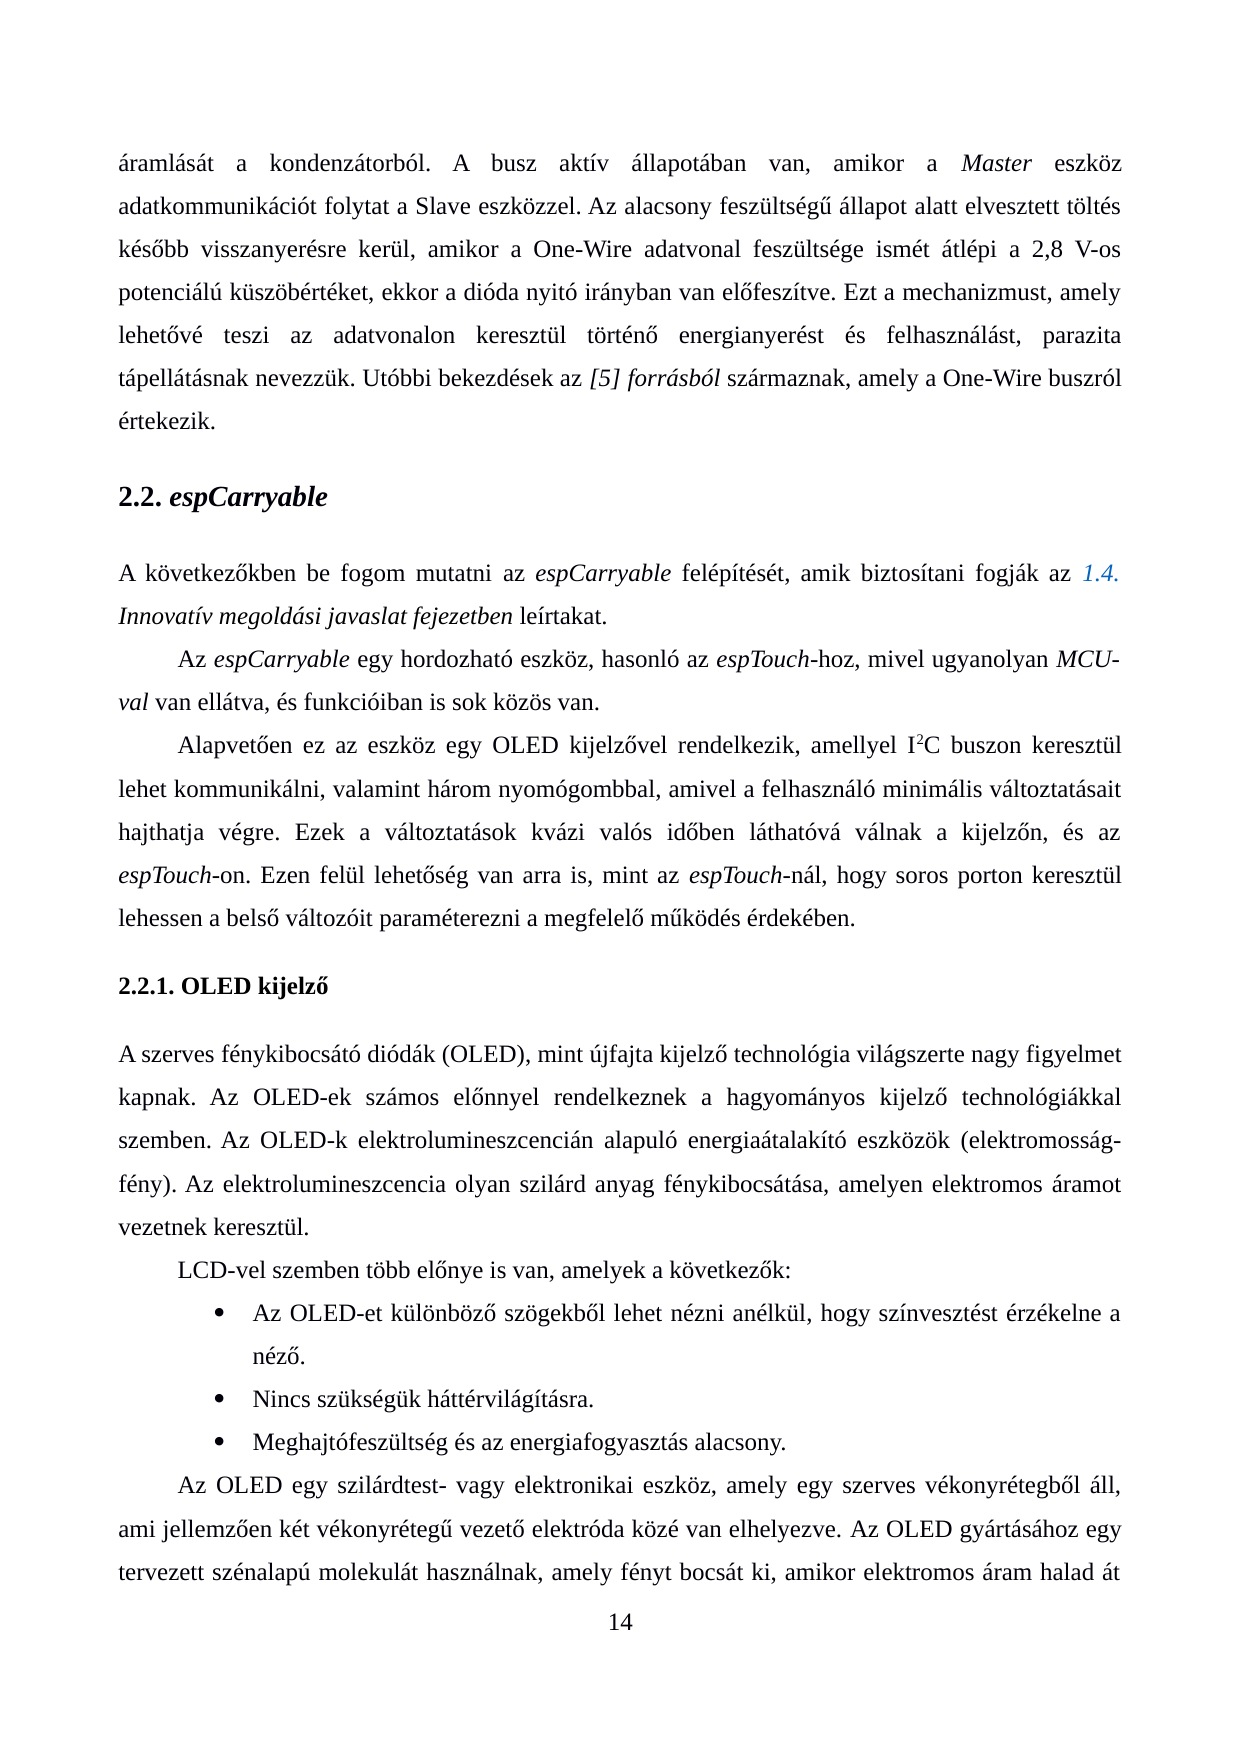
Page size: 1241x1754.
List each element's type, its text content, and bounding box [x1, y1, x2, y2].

subtitle 2.2.1. OLED kijelző [118, 971, 1122, 1000]
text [118, 1471, 1122, 1586]
text A szerves fénykibocsátó diódák (OLED), mint újfajta kijelző technológia világszerte nagy figyelmet kapnak. Az OLED-ek számos előnnyel rendelkeznek a hagyományos kijelző technológiákkal szemben. Az OLED-k elektrolumineszcencián alapuló energiaátalakító eszközök (elektromosság-fény). Az elektrolumineszcencia olyan szilárd anyag fénykibocsátása, amelyen elektromos áramot vezetnek keresztül. [118, 1039, 1122, 1241]
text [118, 148, 1122, 435]
text Az espCarryable egy hordozható eszköz, hasonló az espTouch-hoz, mivel ugyanolyan MCU-val van ellátva, és funkcióiban is sok közös van. [118, 644, 1122, 716]
list Nincs szükségük háttérvilágításra. [215, 1384, 1122, 1413]
subtitle 2.2. espCarryable [118, 479, 1122, 512]
list Az OLED-et különböző szögekből lehet nézni anélkül, hogy színvesztést érzékelne a néző. [215, 1298, 1122, 1370]
text A következőkben be fogom mutatni az espCarryable felépítését, amik biztosítani fogják az 1.4. Innovatív megoldási javaslat fejezetben leírtakat. [118, 558, 1122, 630]
list Meghajtófeszültség és az energiafogyasztás alacsony. [215, 1427, 1122, 1456]
text LCD-vel szemben több előnye is van, amelyek a következők: [118, 1255, 1122, 1284]
text Alapvetően ez az eszköz egy OLED kijelzővel rendelkezik, amellyel I2C buszon keresztül lehet kommunikálni, valamint három nyomógombbal, amivel a felhasználó minimális változtatásait hajthatja végre. Ezek a változtatások kvázi valós időben láthatóvá válnak a kijelzőn, és az espTouch-on. Ezen felül lehetőség van arra is, mint az espTouch-nál, hogy soros porton keresztül lehessen a belső változóit paraméterezni a megfelelő működés érdekében. [118, 731, 1122, 932]
